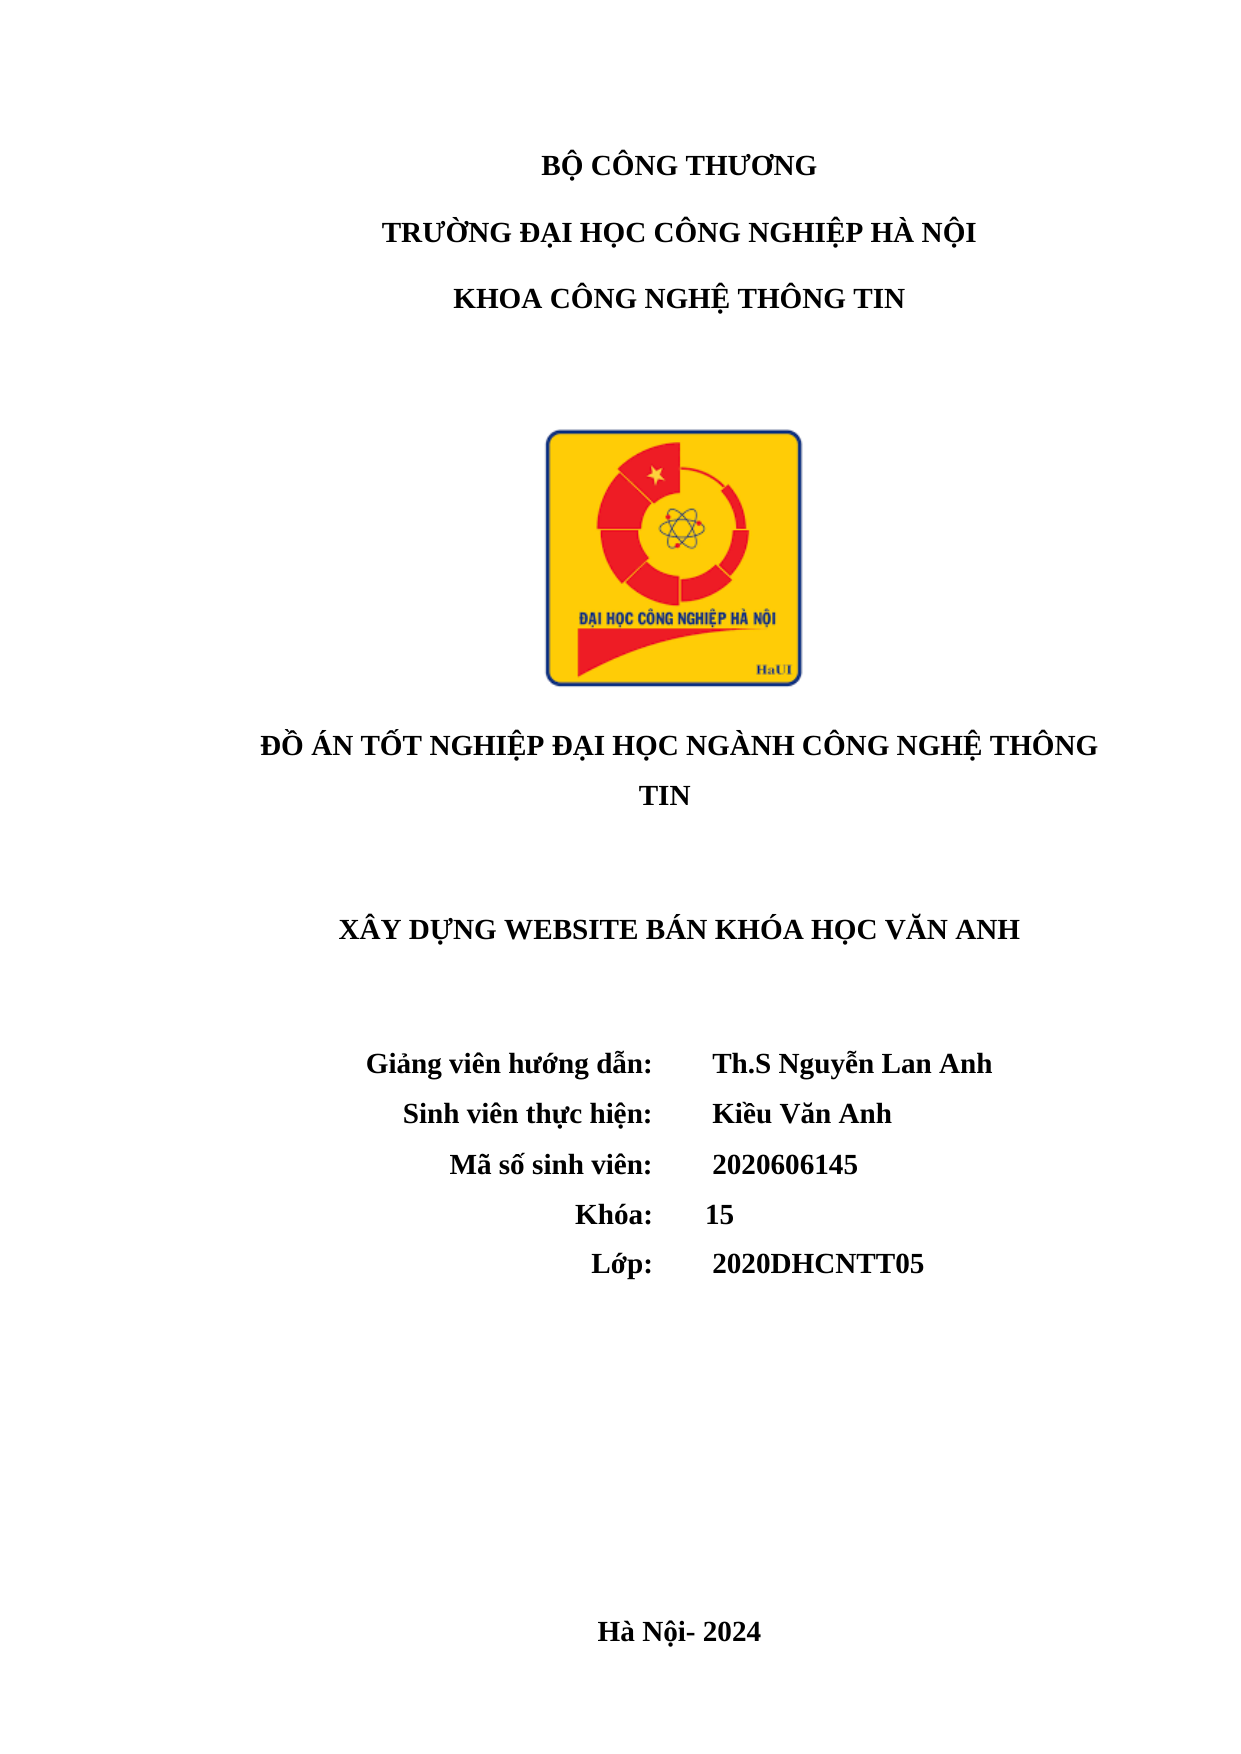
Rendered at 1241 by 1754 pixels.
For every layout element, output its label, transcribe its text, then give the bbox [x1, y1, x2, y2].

table_cell Mã số sinh viên: [207, 1147, 664, 1197]
table_header Th.S Nguyễn Lan Anh [664, 1046, 1121, 1097]
text TRƯỜNG ĐẠI HỌC CÔNG NGHIỆP HÀ NỘI [207, 215, 1122, 248]
text Hà Nội- 2024 [207, 1614, 1122, 1648]
table_cell Khóa: [207, 1197, 664, 1246]
table_cell Sinh viên thực hiện: [207, 1097, 664, 1147]
table_cell 15 [664, 1197, 1121, 1246]
table_cell Lớp: [207, 1246, 664, 1279]
text KHOA CÔNG NGHỆ THÔNG TIN [207, 282, 1122, 315]
text BỘ CÔNG THƯƠNG [207, 148, 1122, 181]
table_header Giảng viên hướng dẫn: [207, 1046, 664, 1097]
table_cell Kiều Văn Anh [664, 1097, 1121, 1147]
table_cell 2020DHCNTT05 [664, 1246, 1121, 1279]
table_cell 2020606145 [664, 1147, 1121, 1197]
text ĐỒ ÁN TỐT NGHIỆP ĐẠI HỌC NGÀNH CÔNG NGHỆ THÔNG TIN [207, 728, 1122, 812]
text XÂY DỰNG WEBSITE BÁN KHÓA HỌC VĂN ANH [207, 912, 1122, 946]
picture [493, 415, 866, 695]
